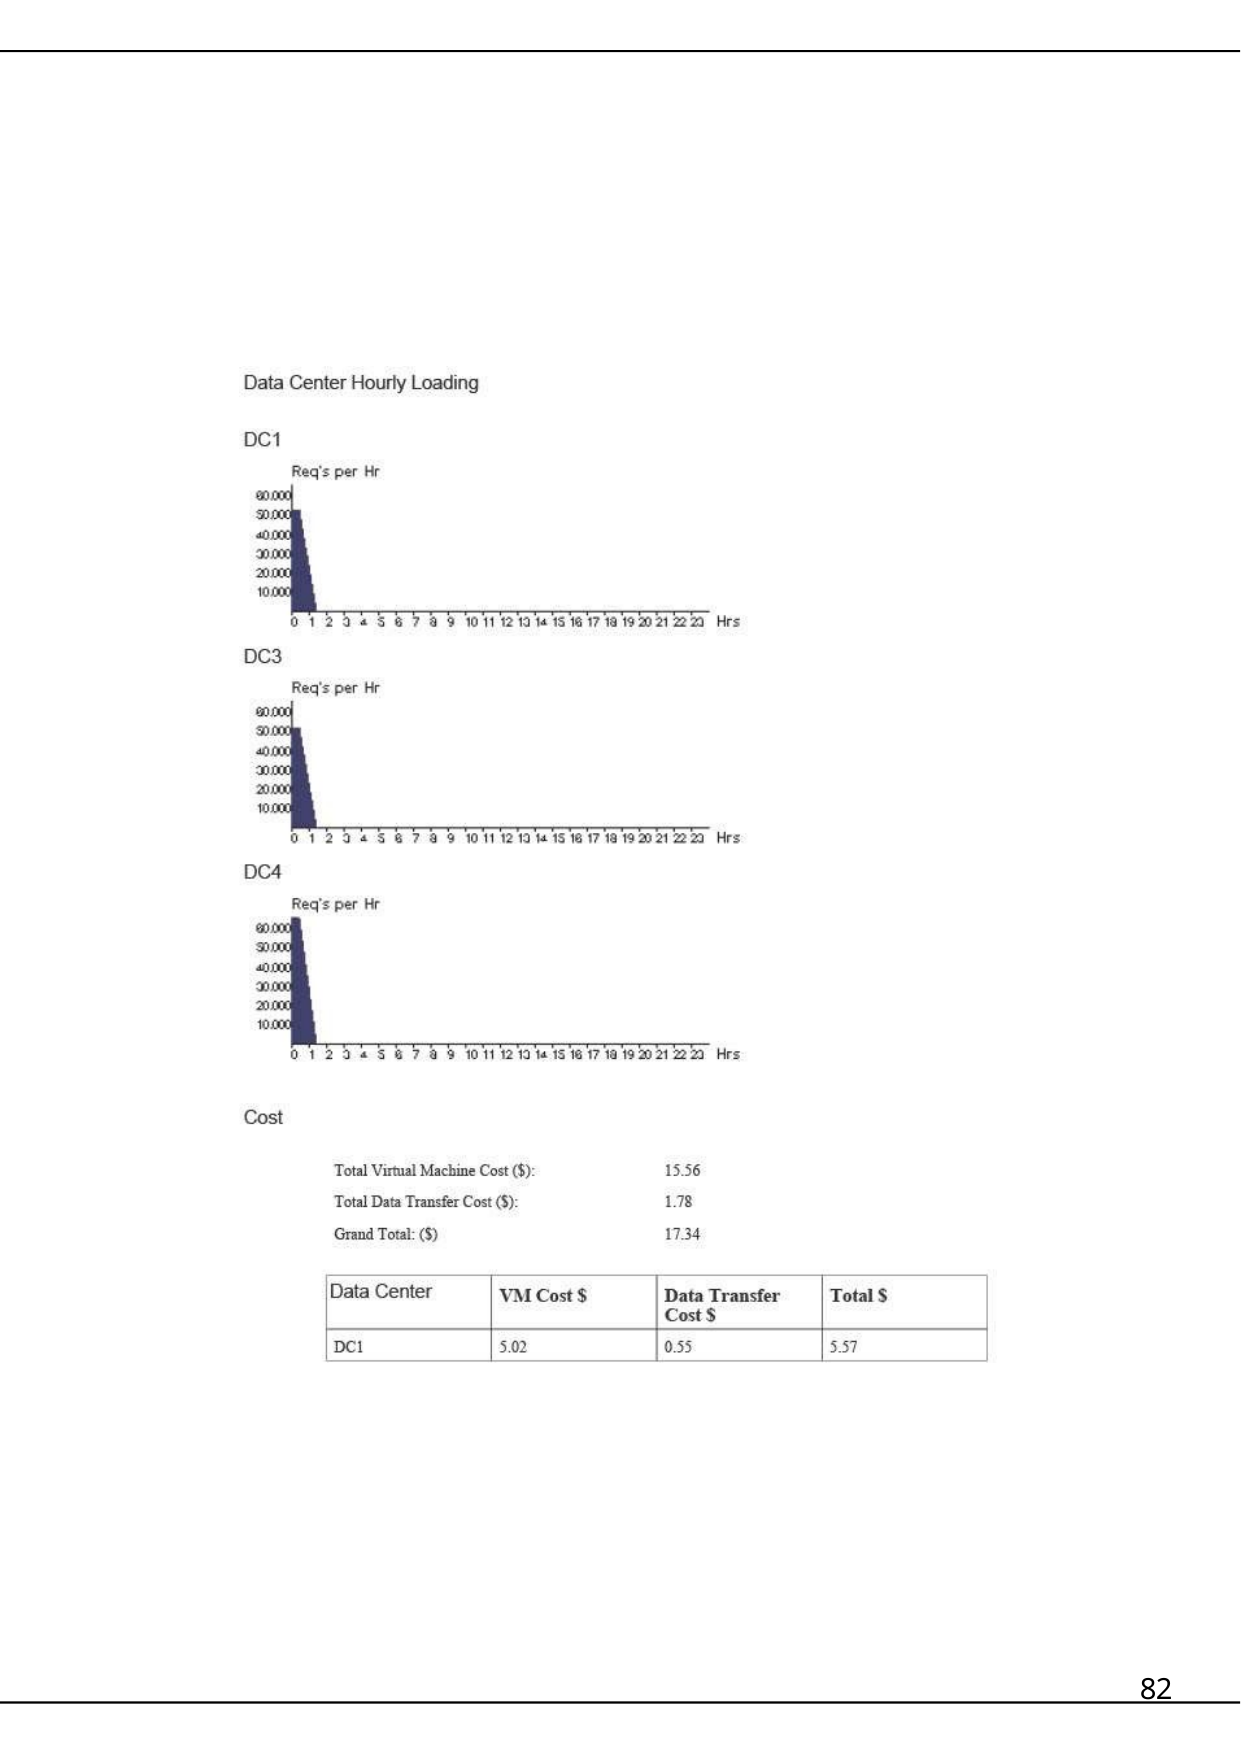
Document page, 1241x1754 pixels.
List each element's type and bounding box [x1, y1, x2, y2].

picture [239, 366, 997, 1363]
